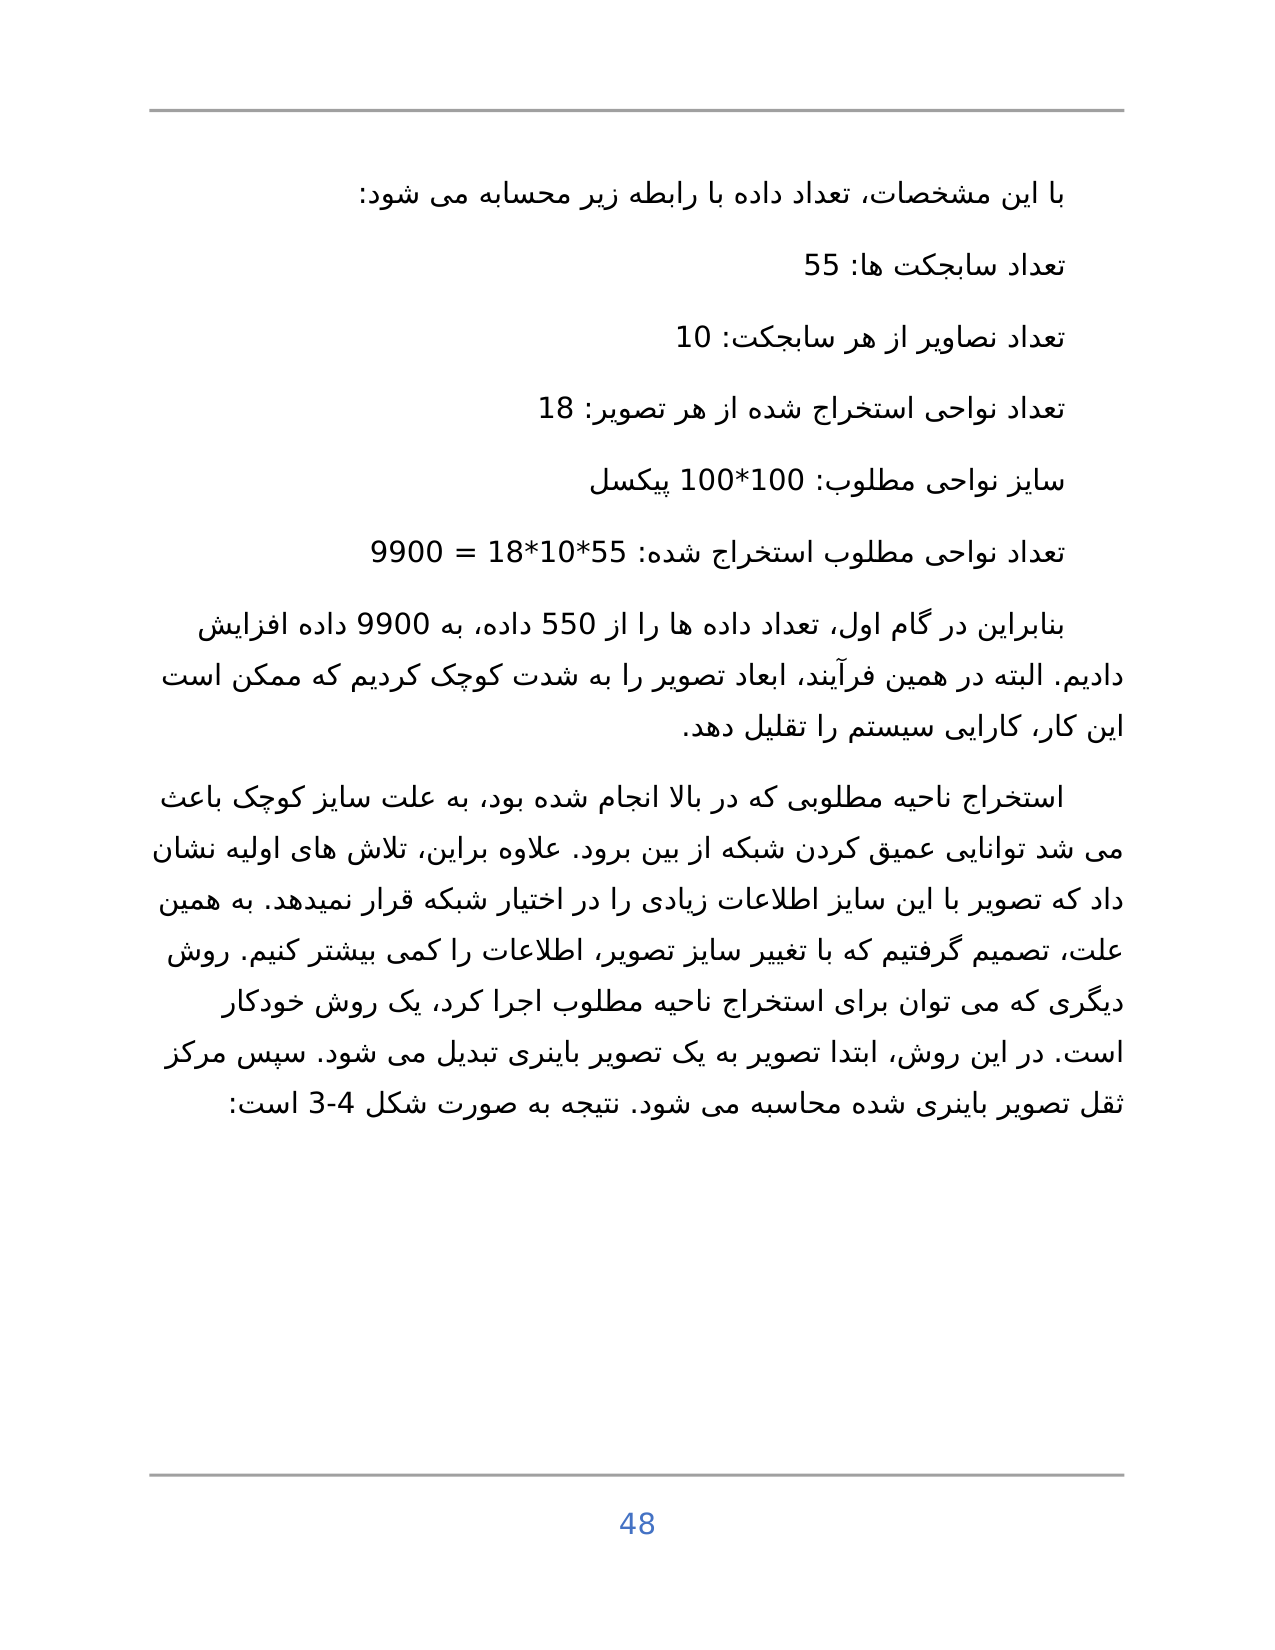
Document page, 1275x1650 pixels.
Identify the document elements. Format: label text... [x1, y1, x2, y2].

text تعداد نواحی استخراج شده از هر تصویر: 18 [150, 392, 1125, 426]
text سایز نواحی مطلوب: 100*100 پیکسل [150, 463, 1125, 497]
text بنابراین در گام اول، تعداد داده ها را از 550 داده، به 9900 داده افزایش دادیم. البته در همین فرآیند، ابعاد تصویر را به شدت کوچک کردیم که ممکن است این کار، کارایی سیستم را تقلیل دهد. [150, 607, 1125, 743]
text تعداد نواحی مطلوب استخراج شده: 55*10*18 = 9900 [150, 535, 1125, 569]
text با این مشخصات، تعداد داده با رابطه زیر محسابه می شود: [150, 176, 1125, 210]
text استخراج ناحیه مطلوبی که در بالا انجام شده بود، به علت سایز کوچک باعث می شد توانایی عمیق کردن شبکه از بین برود. علاوه براین، تلاش های اولیه نشان داد که تصویر با این سایز اطلاعات زیادی را در اختیار شبکه قرار نمیدهد. به همین علت، تصمیم گرفتیم که با تغییر سایز تصویر، اطلاعات را کمی بیشتر کنیم. روش دیگری که می توان برای استخراج ناحیه مطلوب اجرا کرد، یک روش خودکار است. در این روش، ابتدا تصویر به یک تصویر باینری تبدیل می شود. سپس مرکز ثقل تصویر باینری شده محاسبه می شود. نتیجه به صورت شکل 4-3 است: [150, 781, 1125, 1120]
text تعداد سابجکت ها: 55 [150, 248, 1125, 282]
text تعداد نصاویر از هر سابجکت: 10 [150, 320, 1125, 354]
